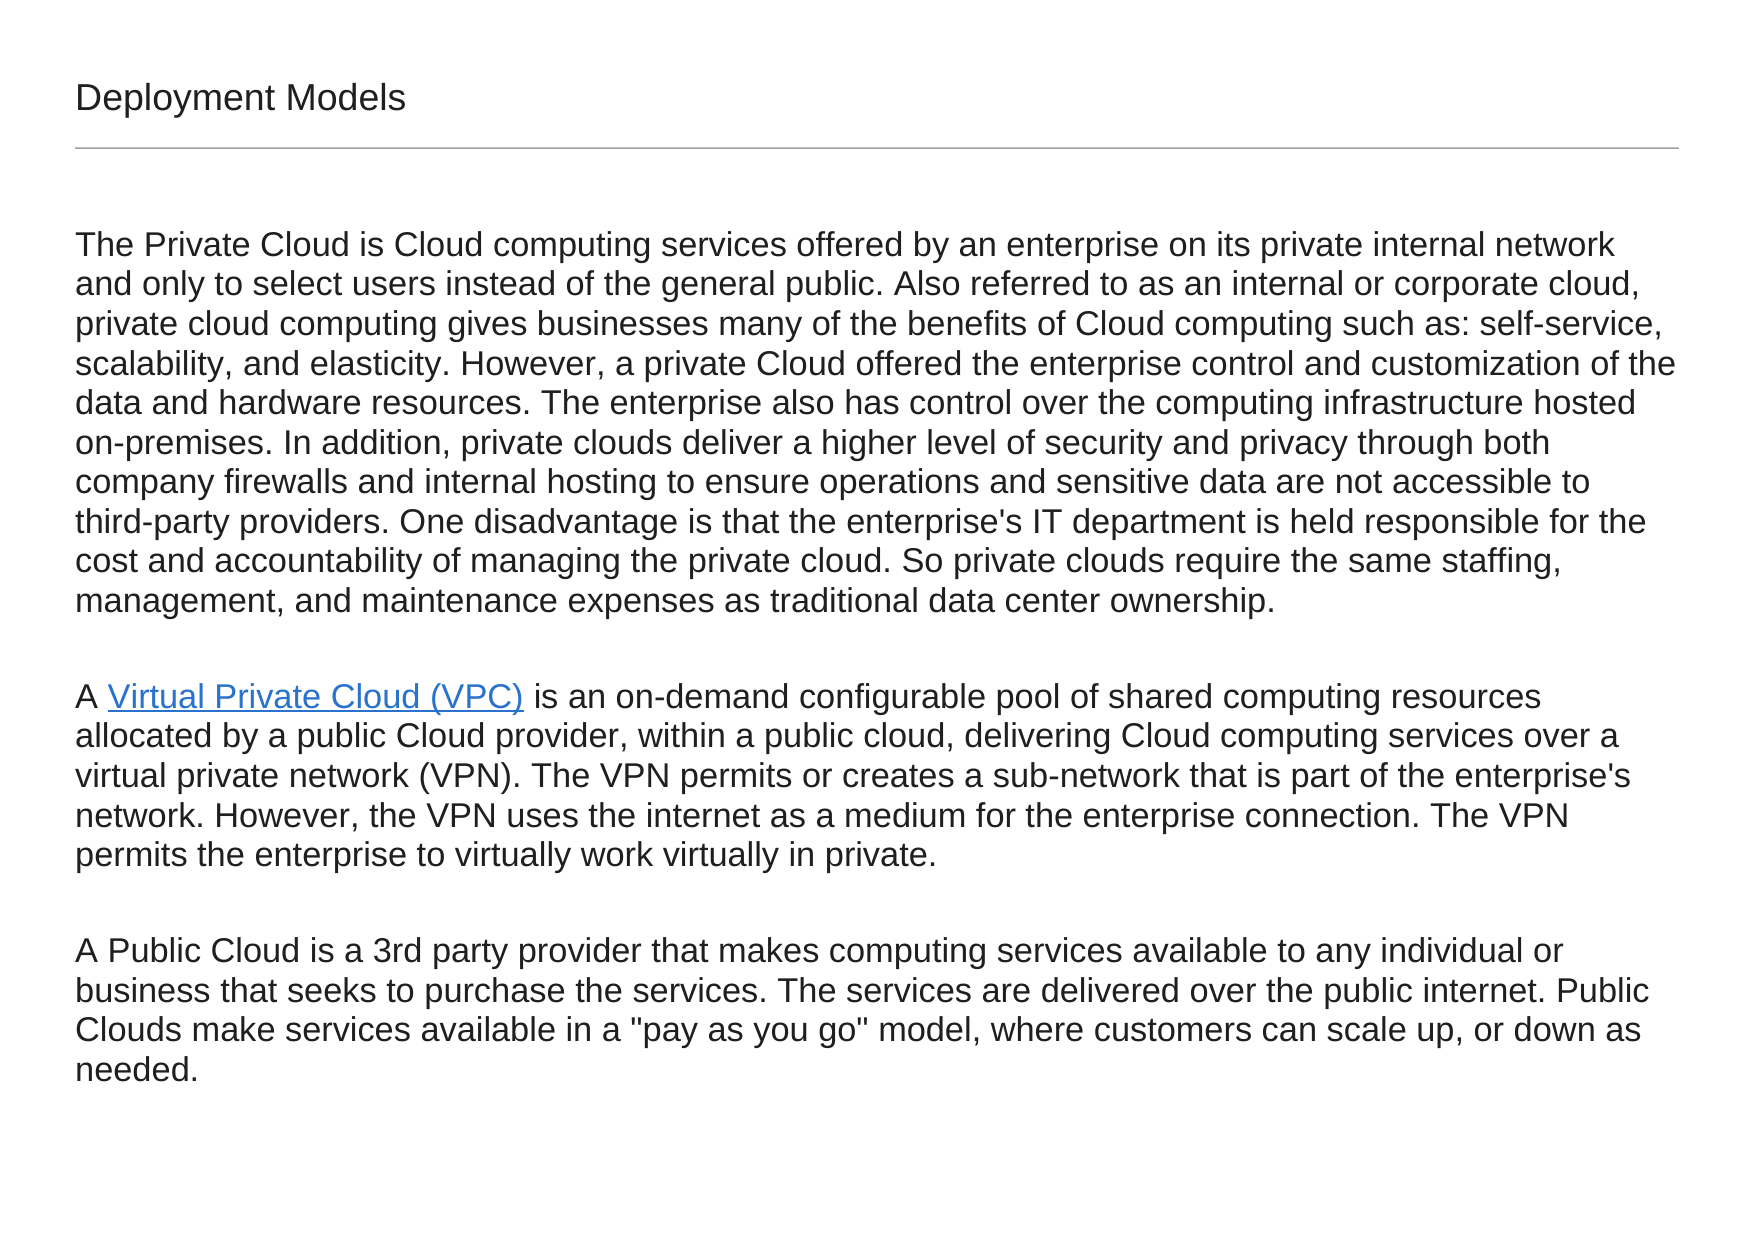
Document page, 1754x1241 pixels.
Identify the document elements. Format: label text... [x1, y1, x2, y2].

text Deployment Models [75, 75, 1679, 118]
text A Public Cloud is a 3rd party provider that makes computing services available to any individual or business that seeks to purchase the services. The services are delivered over the public internet. Public Clouds make services available in a "pay as you go" model, where customers can scale up, or down as needed. [75, 930, 1679, 1088]
text The Private Cloud is Cloud computing services offered by an enterprise on its private internal network and only to select users instead of the general public. Also referred to as an internal or corporate cloud, private cloud computing gives businesses many of the benefits of Cloud computing such as: self-service, scalability, and elasticity. However, a private Cloud offered the enterprise control and customization of the data and hardware resources. The enterprise also has control over the computing infrastructure hosted on-premises. In addition, private clouds deliver a higher level of security and privacy through both company firewalls and internal hosting to ensure operations and sensitive data are not accessible to third-party providers. One disadvantage is that the enterprise's IT department is held responsible for the cost and accountability of managing the private cloud. So private clouds require the same staffing, management, and maintenance expenses as traditional data center ownership. [75, 224, 1679, 620]
text A Virtual Private Cloud (VPC) is an on-demand configurable pool of shared computing resources allocated by a public Cloud provider, within a public cloud, delivering Cloud computing services over a virtual private network (VPN). The VPN permits or creates a sub-network that is part of the enterprise's network. However, the VPN uses the internet as a medium for the enterprise connection. The VPN permits the enterprise to virtually work virtually in private. [75, 676, 1679, 874]
